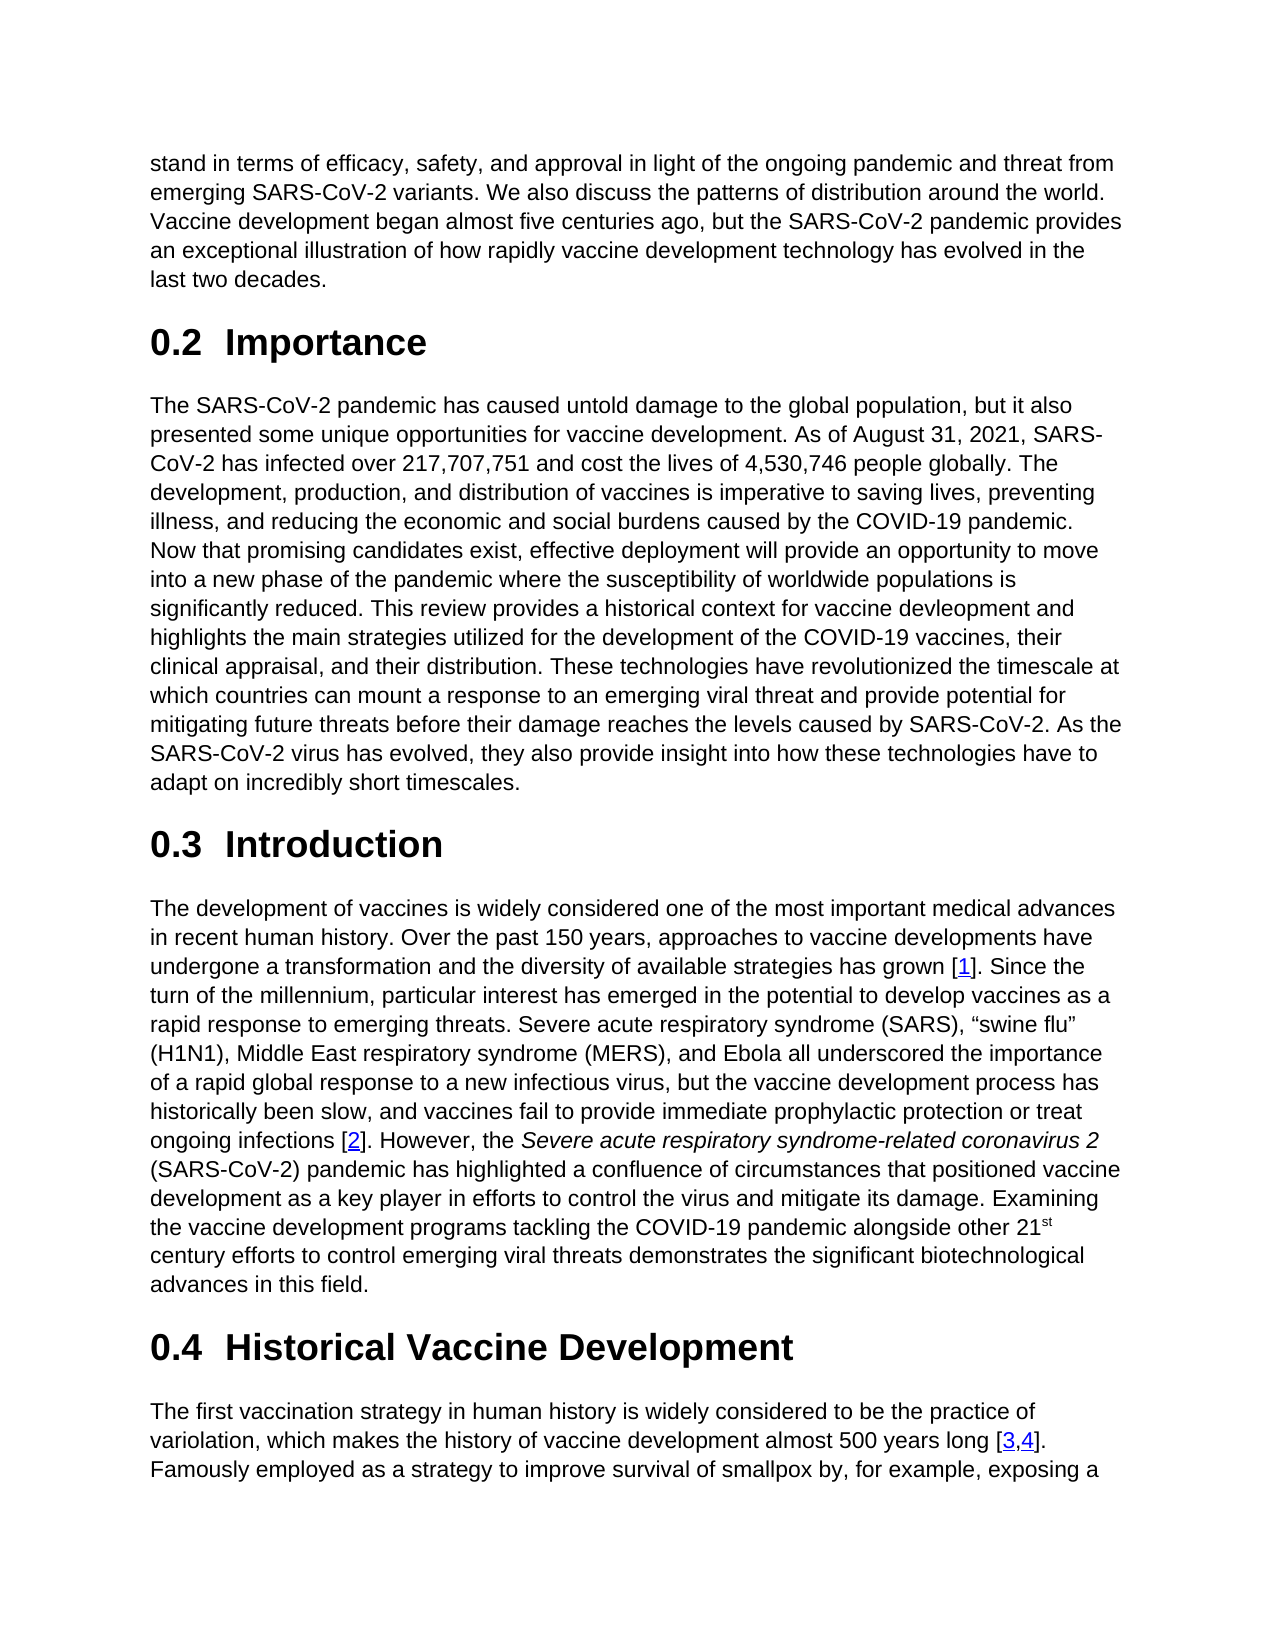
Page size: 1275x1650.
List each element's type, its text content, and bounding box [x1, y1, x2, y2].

subtitle 0.3 Introduction [150, 823, 1125, 866]
text The SARS-CoV-2 pandemic has caused untold damage to the global population, but it also presented some unique opportunities for vaccine development. As of August 31, 2021, SARS-CoV-2 has infected over 217,707,751 and cost the lives of 4,530,746 people globally. The development, production, and distribution of vaccines is imperative to saving lives, preventing illness, and reducing the economic and social burdens caused by the COVID-19 pandemic. Now that promising candidates exist, effective deployment will provide an opportunity to move into a new phase of the pandemic where the susceptibility of worldwide populations is significantly reduced. This review provides a historical context for vaccine devleopment and highlights the main strategies utilized for the development of the COVID-19 vaccines, their clinical appraisal, and their distribution. These technologies have revolutionized the timescale at which countries can mount a response to an emerging viral threat and provide potential for mitigating future threats before their damage reaches the levels caused by SARS-CoV-2. As the SARS-CoV-2 virus has evolved, they also provide insight into how these technologies have to adapt on incredibly short timescales. [150, 392, 1125, 795]
subtitle 0.2 Importance [150, 320, 1125, 363]
subtitle 0.4 Historical Vaccine Development [150, 1325, 1125, 1368]
text The development of vaccines is widely considered one of the most important medical advances in recent human history. Over the past 150 years, approaches to vaccine developments have undergone a transformation and the diversity of available strategies has grown [1]. Since the turn of the millennium, particular interest has emerged in the potential to develop vaccines as a rapid response to emerging threats. Severe acute respiratory syndrome (SARS), “swine flu” (H1N1), Middle East respiratory syndrome (MERS), and Ebola all underscored the importance of a rapid global response to a new infectious virus, but the vaccine development process has historically been slow, and vaccines fail to provide immediate prophylactic protection or treat ongoing infections [2]. However, the Severe acute respiratory syndrome-related coronavirus 2 (SARS-CoV-2) pandemic has highlighted a confluence of circumstances that positioned vaccine development as a key player in efforts to control the virus and mitigate its damage. Examining the vaccine development programs tackling the COVID-19 pandemic alongside other 21st century efforts to control emerging viral threats demonstrates the significant biotechnological advances in this field. [150, 895, 1125, 1298]
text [150, 150, 1125, 292]
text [150, 1398, 1125, 1482]
